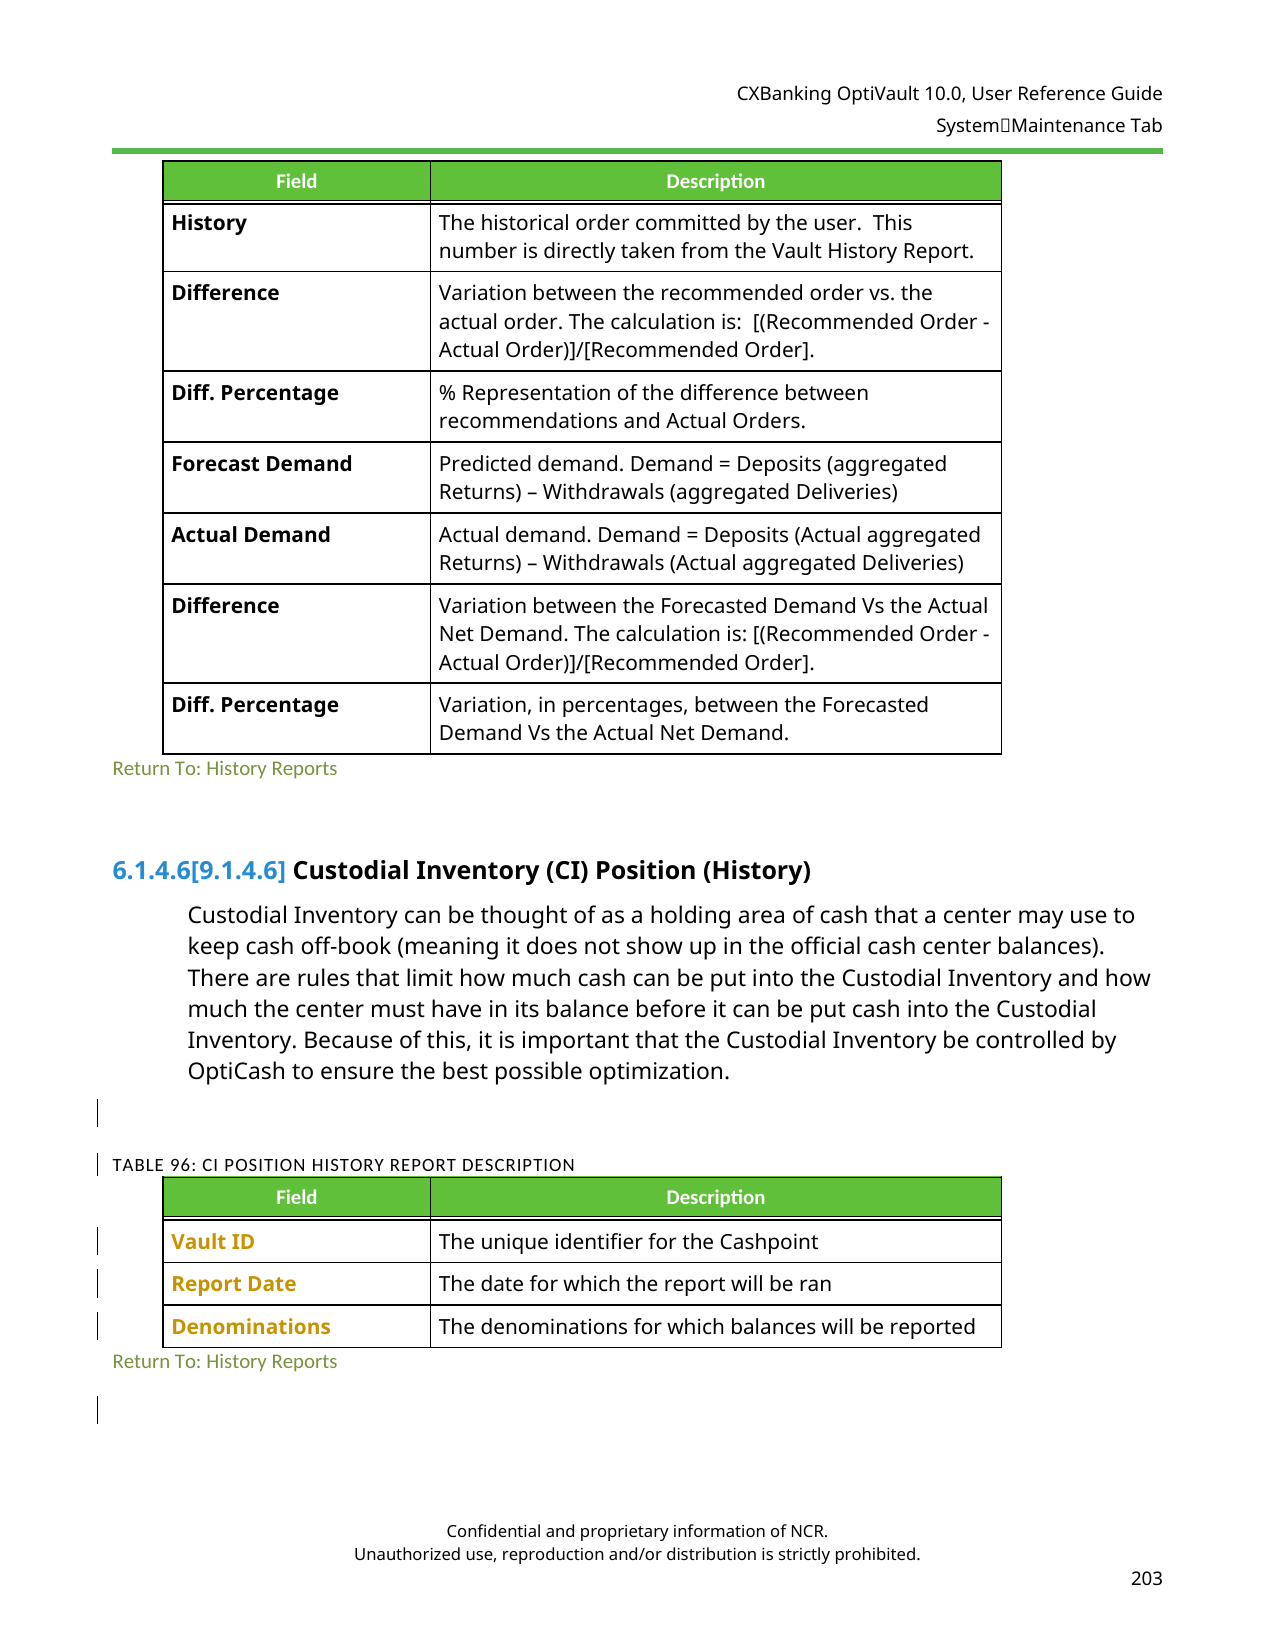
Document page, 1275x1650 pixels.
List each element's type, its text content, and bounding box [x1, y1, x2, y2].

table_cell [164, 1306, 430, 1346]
text Custodial Inventory can be thought of as a holding area of cash that a center may use to keep cash off-book (meaning it does not show up in the official cash center balances). There are rules that limit how much cash can be put into the Custodial Inventory and how much the center must have in its balance before it can be put cash into the Custodial Inventory. Because of this, it is important that the Custodial Inventory be controlled by OptiCash to ensure the best possible optimization. [187, 899, 1163, 1087]
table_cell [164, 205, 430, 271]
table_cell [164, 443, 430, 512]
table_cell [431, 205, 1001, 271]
text Return To: History Reports [112, 755, 1163, 780]
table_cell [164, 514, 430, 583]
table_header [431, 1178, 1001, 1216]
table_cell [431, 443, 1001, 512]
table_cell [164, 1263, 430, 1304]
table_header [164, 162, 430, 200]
subtitle Custodial Inventory (CI) Position (History) [112, 852, 1163, 887]
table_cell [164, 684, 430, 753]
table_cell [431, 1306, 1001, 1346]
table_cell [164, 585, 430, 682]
text Return To: History Reports [112, 1348, 1163, 1373]
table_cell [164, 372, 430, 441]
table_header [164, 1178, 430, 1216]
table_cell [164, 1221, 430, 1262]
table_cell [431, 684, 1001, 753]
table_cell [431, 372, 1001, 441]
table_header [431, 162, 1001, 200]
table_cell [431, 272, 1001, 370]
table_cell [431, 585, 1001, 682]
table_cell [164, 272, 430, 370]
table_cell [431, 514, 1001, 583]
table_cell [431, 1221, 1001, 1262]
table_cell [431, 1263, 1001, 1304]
